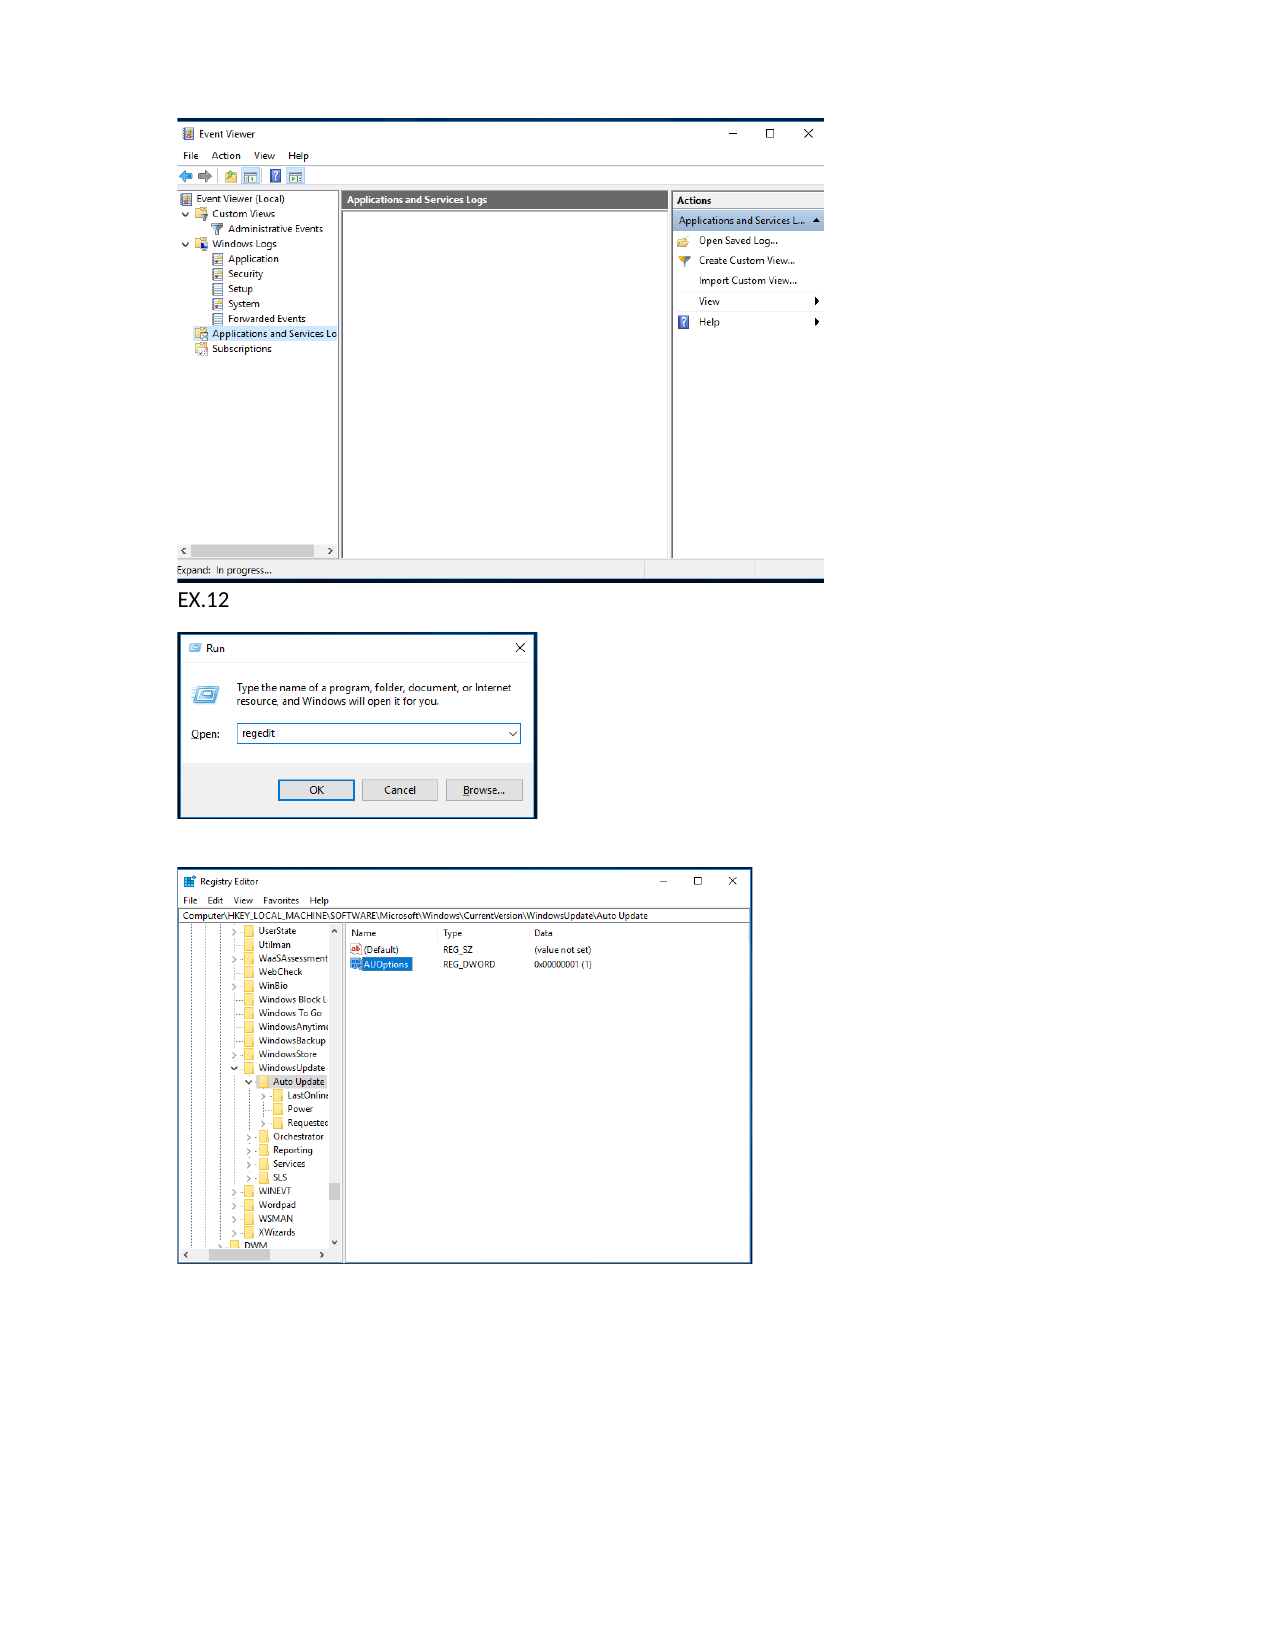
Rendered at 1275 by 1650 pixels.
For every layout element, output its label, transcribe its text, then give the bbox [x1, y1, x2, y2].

picture [177, 867, 753, 1264]
picture [177, 632, 538, 819]
picture [177, 118, 824, 583]
